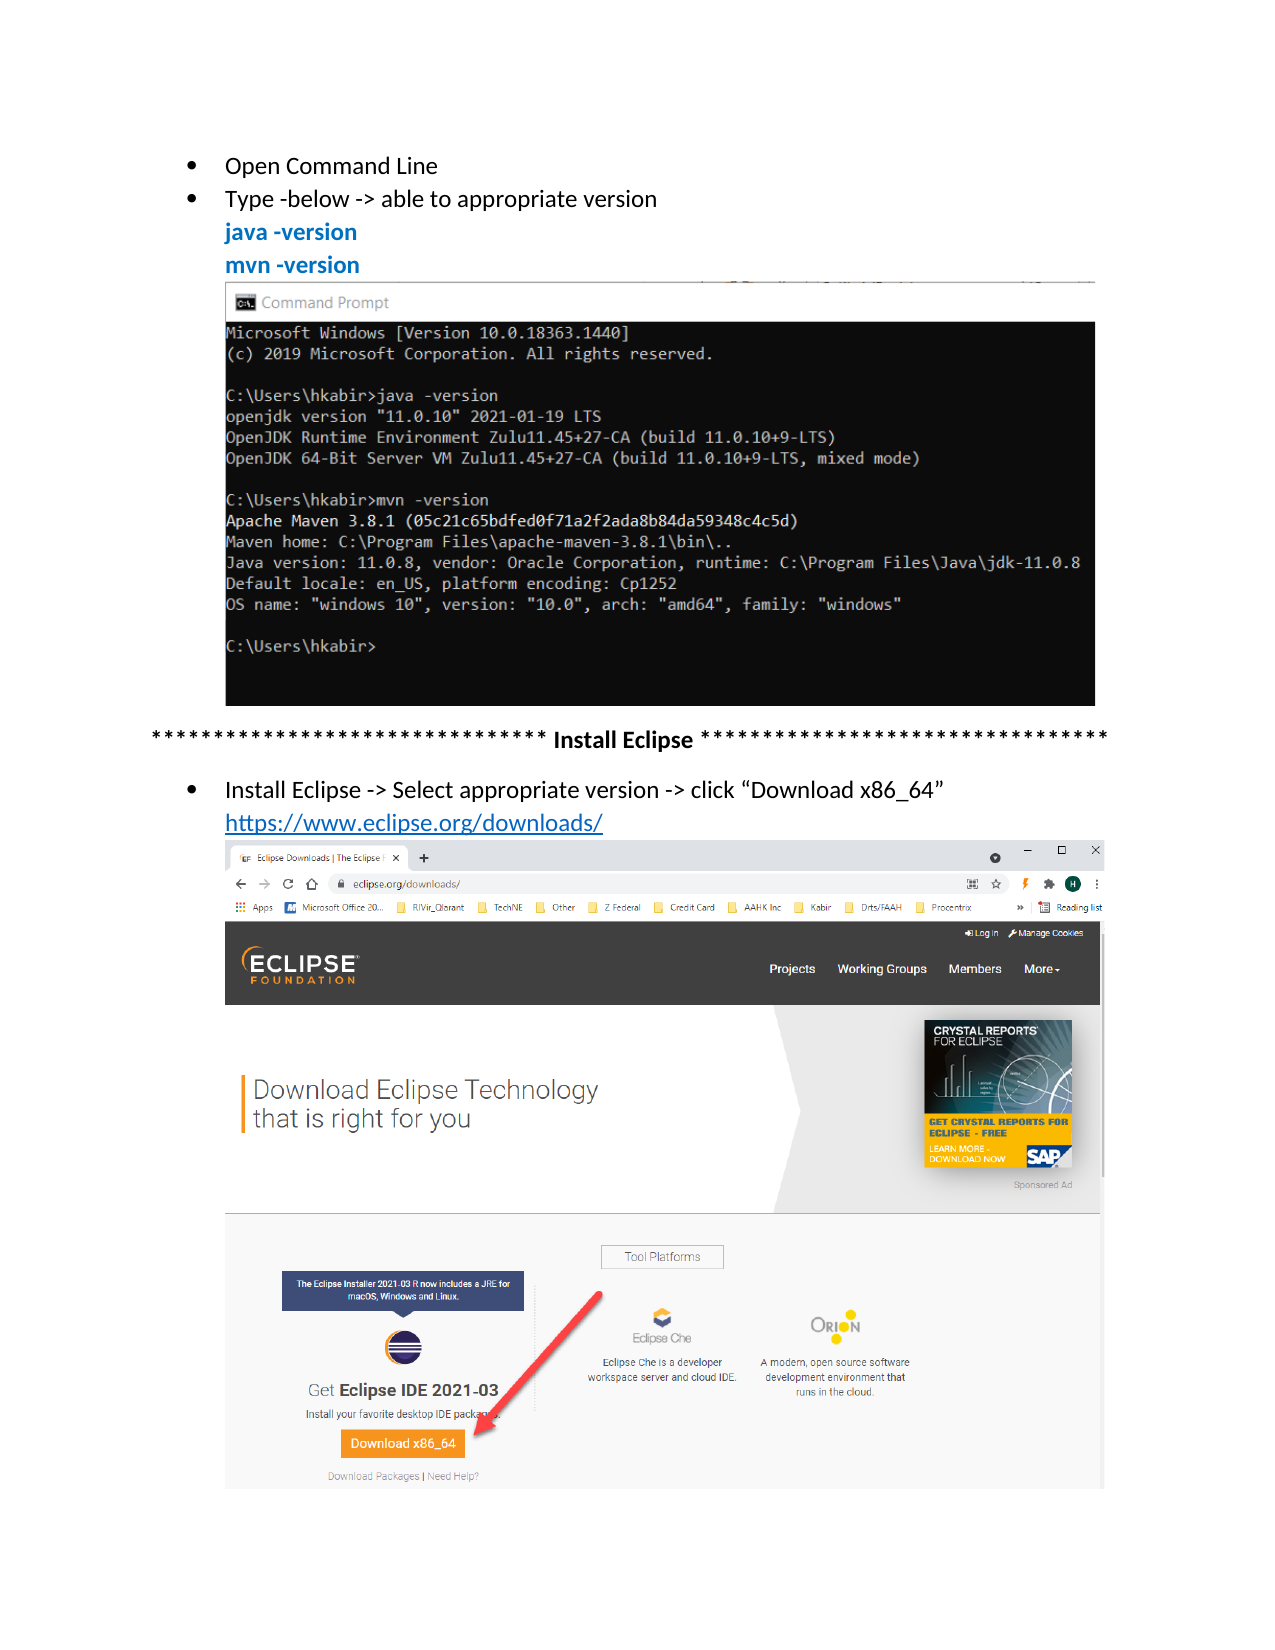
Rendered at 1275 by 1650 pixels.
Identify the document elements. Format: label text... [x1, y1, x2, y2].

list Type -below -> able to appropriate version [187, 183, 1125, 213]
picture [225, 281, 1096, 706]
list https://www.eclipse.org/downloads/ [225, 807, 1125, 838]
list Open Command Line [187, 150, 1125, 181]
list mvn -version [225, 249, 1125, 279]
picture [225, 840, 1105, 1489]
list Install Eclipse -> Select appropriate version -> click “Download x86_64” [187, 774, 1125, 805]
text ******************************** Install Eclipse ********************************* [150, 725, 1125, 755]
list java -version [225, 216, 1125, 246]
